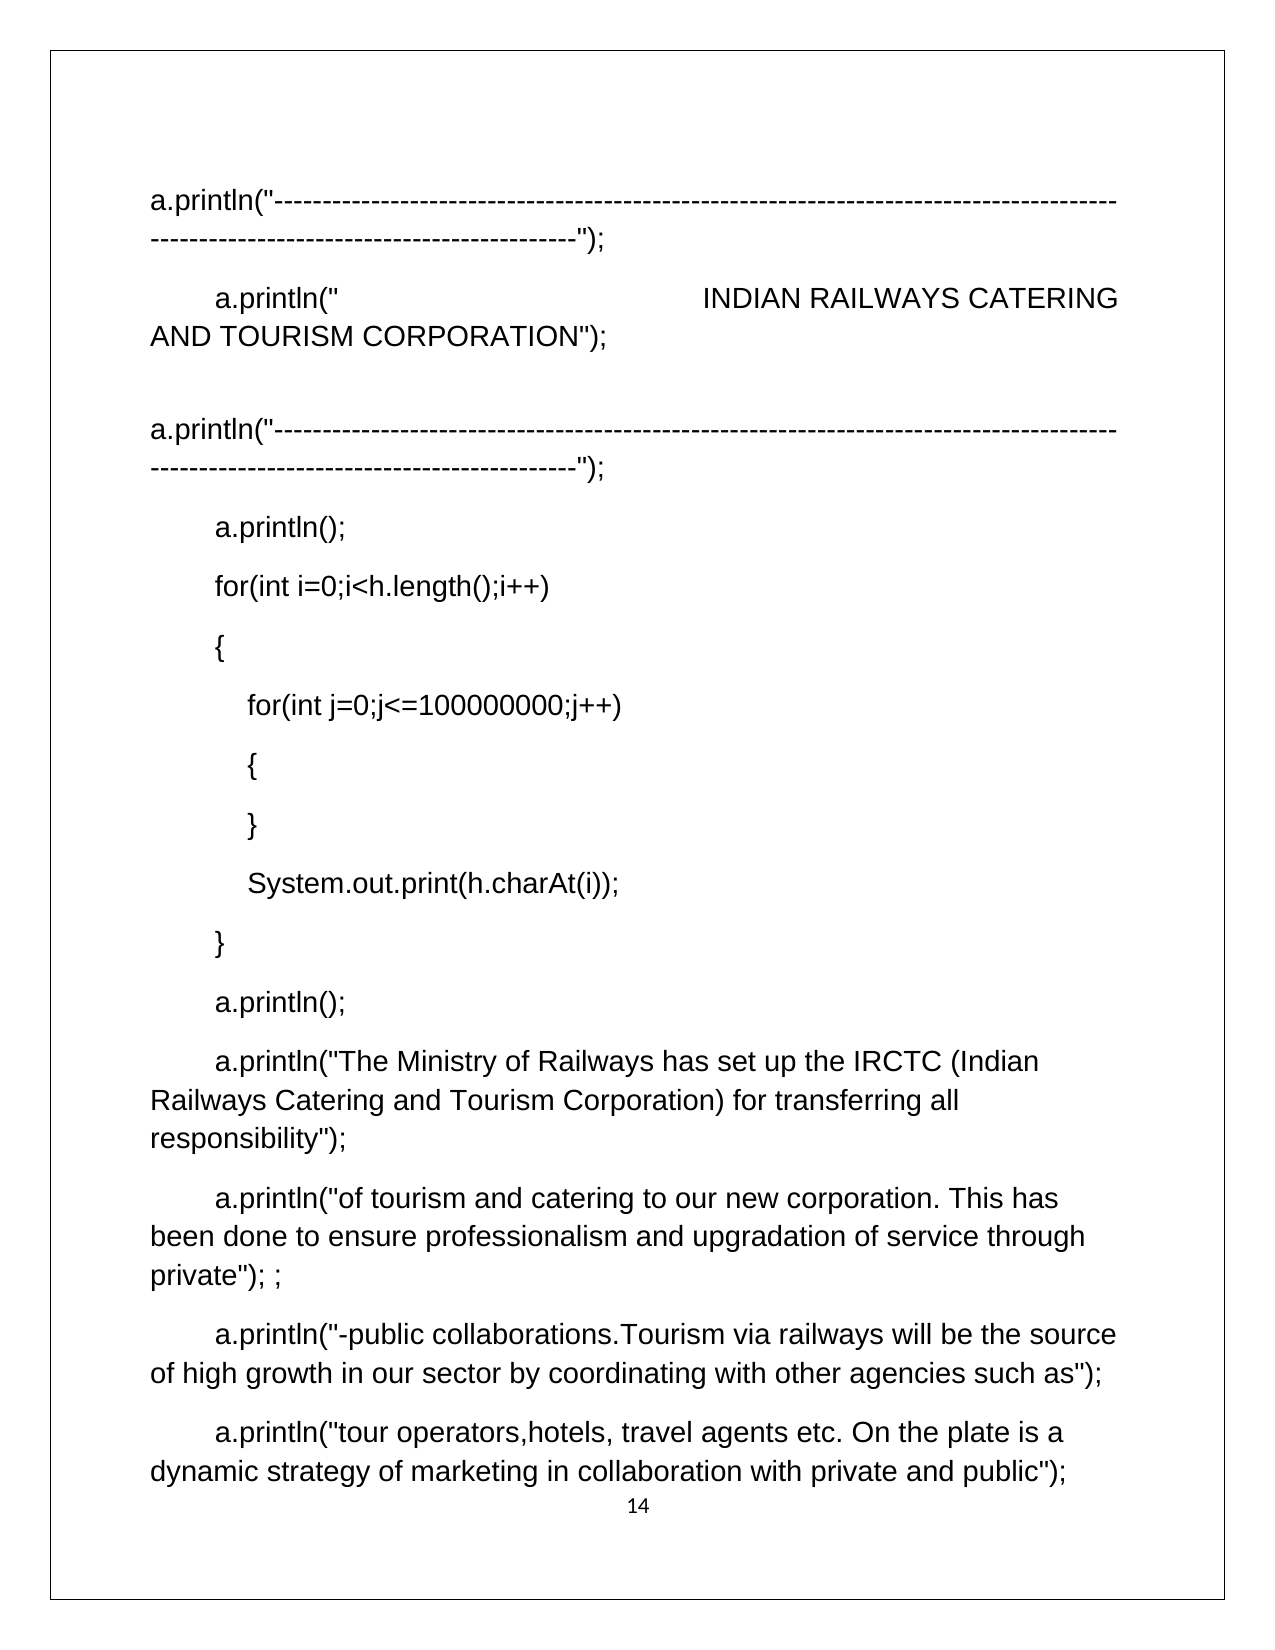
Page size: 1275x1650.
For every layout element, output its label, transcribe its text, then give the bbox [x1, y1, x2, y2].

text a.println("-----------------------------------------------------------------------------------------------------------------------------------"); [150, 150, 1125, 255]
text a.println("tour operators,hotels, travel agents etc. On the plate is a dynamic strategy of marketing in collaboration with private and public"); [150, 1415, 1125, 1487]
text a.println("-----------------------------------------------------------------------------------------------------------------------------------"); [150, 379, 1125, 484]
text a.println("The Ministry of Railways has set up the IRCTC (Indian Railways Catering and Tourism Corporation) for transferring all responsibility"); [150, 1044, 1125, 1155]
text a.println("of tourism and catering to our new corporation. This has been done to ensure professionalism and upgradation of service through private"); ; [150, 1181, 1125, 1291]
text a.println(); [150, 510, 1125, 543]
text { [150, 747, 1125, 781]
text a.println("-public collaborations.Tourism via railways will be the source of high growth in our sector by coordinating with other agencies such as"); [150, 1317, 1125, 1389]
text a.println(" INDIAN RAILWAYS CATERING AND TOURISM CORPORATION"); [150, 281, 1125, 353]
text for(int i=0;i<h.length();i++) [150, 569, 1125, 603]
text System.out.print(h.charAt(i)); [150, 866, 1125, 899]
text for(int j=0;j<=100000000;j++) [150, 688, 1125, 721]
text } [150, 925, 1125, 959]
text } [150, 807, 1125, 840]
text { [150, 628, 1125, 662]
text a.println(); [150, 985, 1125, 1018]
